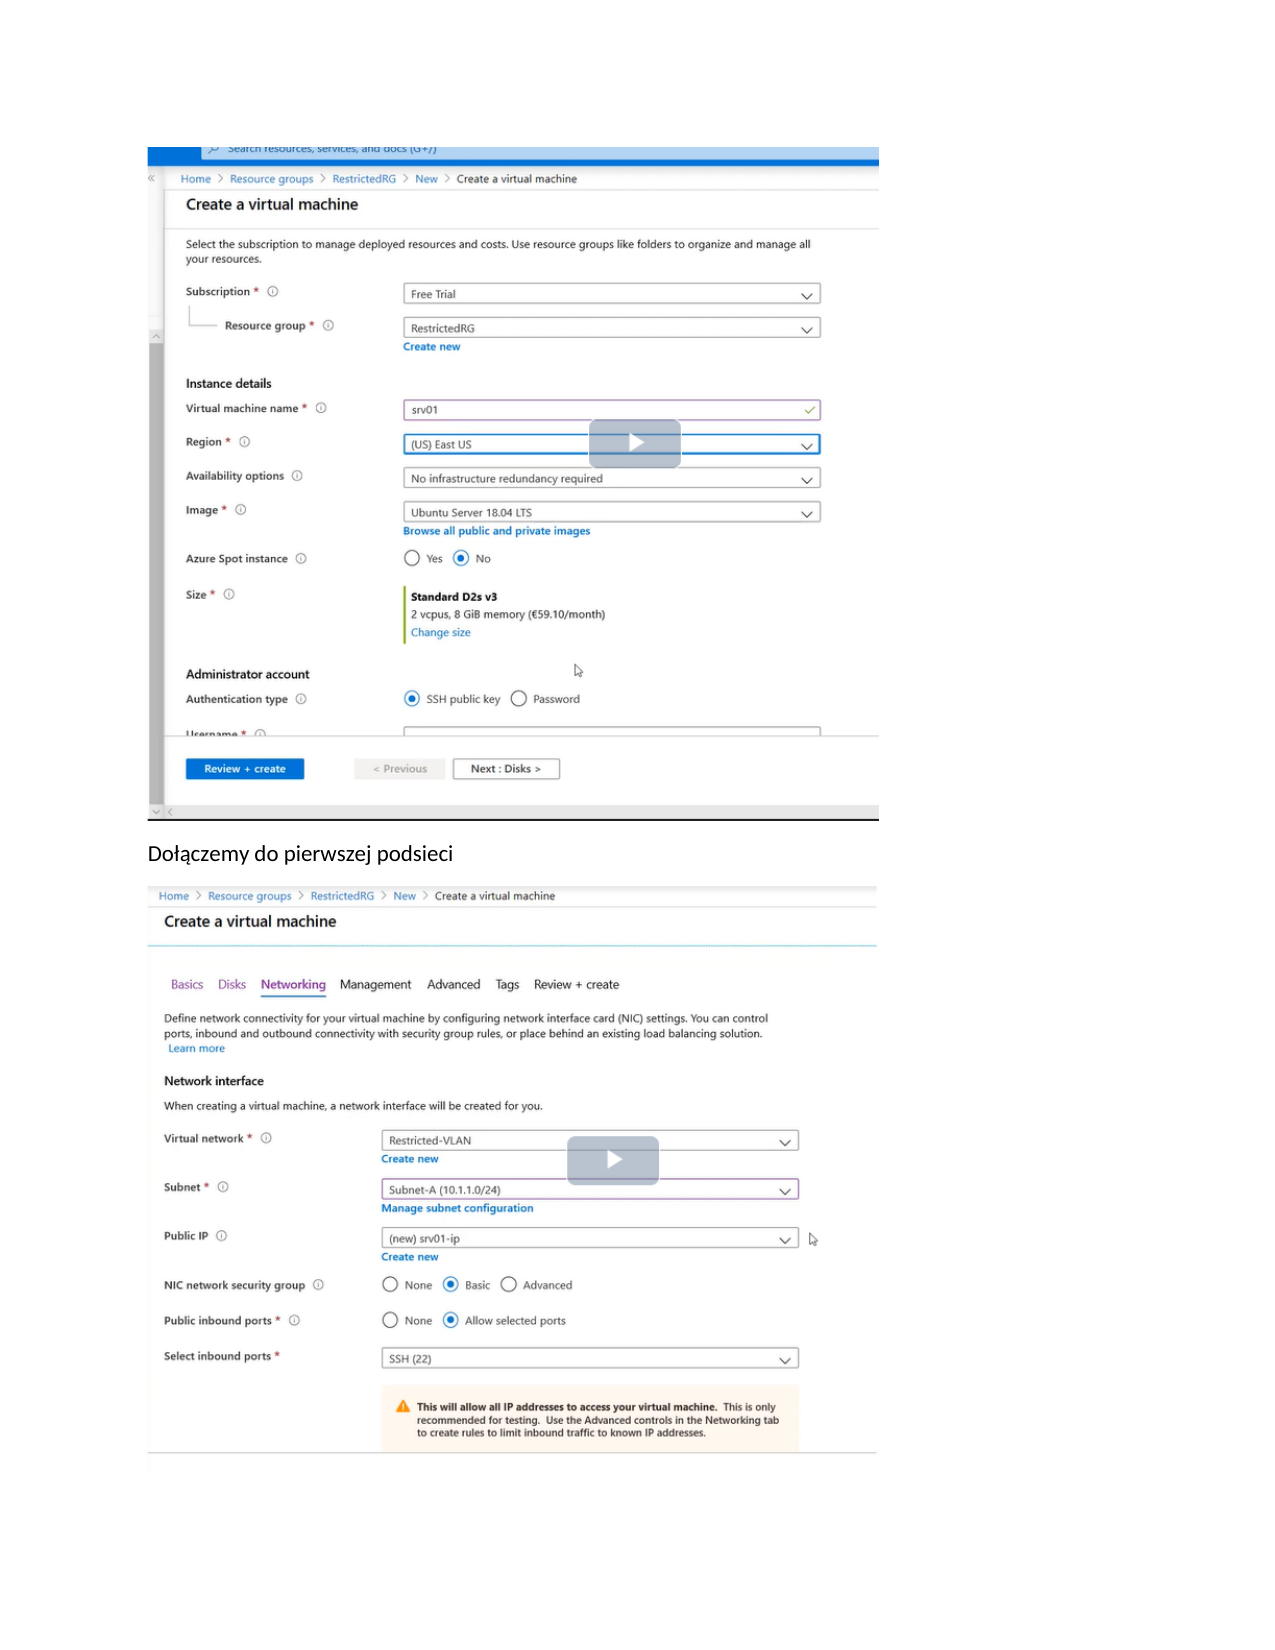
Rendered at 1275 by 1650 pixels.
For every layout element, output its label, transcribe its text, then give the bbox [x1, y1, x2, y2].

text Dołączemy do pierwszej podsieci [148, 839, 1127, 867]
picture [147, 886, 877, 1472]
picture [147, 147, 879, 821]
